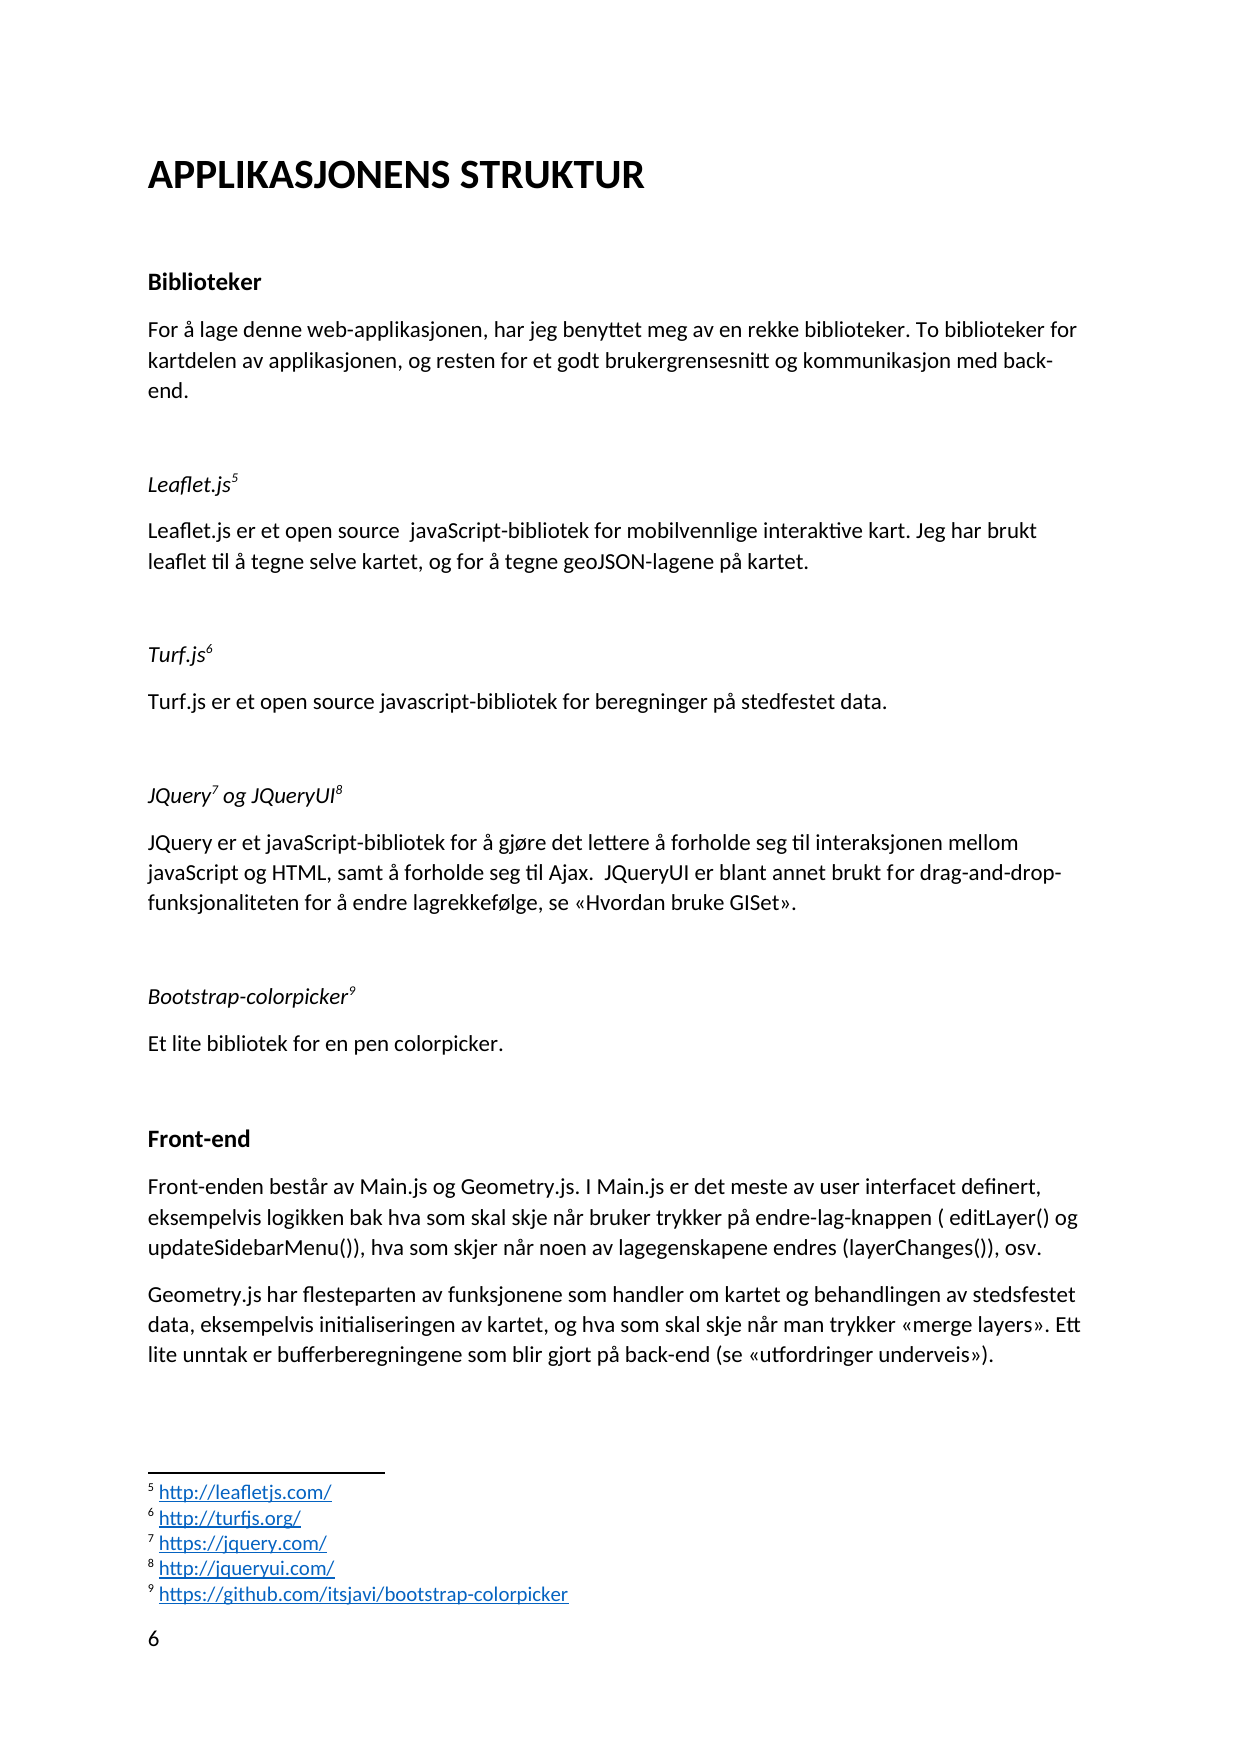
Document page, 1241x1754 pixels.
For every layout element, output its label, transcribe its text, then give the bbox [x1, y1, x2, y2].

text For å lage denne web-applikasjonen, har jeg benyttet meg av en rekke biblioteker. To biblioteker for kartdelen av applikasjonen, og resten for et godt brukergrensesnitt og kommunikasjon med back-end. [148, 316, 1093, 404]
text JQuery og JQueryUI [148, 781, 1093, 809]
text Leaflet.js [148, 470, 1093, 498]
subtitle Biblioteker [148, 266, 1093, 297]
text JQuery er et javaScript-bibliotek for å gjøre det lettere å forholde seg til interaksjonen mellom javaScript og HTML, samt å forholde seg til Ajax. JQueryUI er blant annet brukt for drag-and-drop-funksjonaliteten for å endre lagrekkefølge, se «Hvordan bruke GISet». [148, 828, 1093, 917]
text Turf.js er et open source javascript-bibliotek for beregninger på stedfestet data. [148, 687, 1093, 716]
text Front-enden består av Main.js og Geometry.js. I Main.js er det meste av user interfacet definert, eksempelvis logikken bak hva som skal skje når bruker trykker på endre-lag-knappen ( editLayer() og updateSidebarMenu()), hva som skjer når noen av lagegenskapene endres (layerChanges()), osv. [148, 1172, 1093, 1261]
text Turf.js [148, 641, 1093, 669]
subtitle APPLIKASJONENS STRUKTUR [148, 148, 1093, 198]
text Geometry.js har flesteparten av funksjonene som handler om kartet og behandlingen av stedsfestet data, eksempelvis initialiseringen av kartet, og hva som skal skje når man trykker «merge layers». Ett lite unntak er bufferberegningene som blir gjort på back-end (se «utfordringer underveis»). [148, 1280, 1093, 1368]
text Et lite bibliotek for en pen colorpicker. [148, 1029, 1093, 1057]
text Leaflet.js er et open source javaScript-bibliotek for mobilvennlige interaktive kart. Jeg har brukt leaflet til å tegne selve kartet, og for å tegne geoJSON-lagene på kartet. [148, 517, 1093, 575]
text Bootstrap-colorpicker [148, 982, 1093, 1010]
subtitle Front-end [148, 1123, 1093, 1153]
